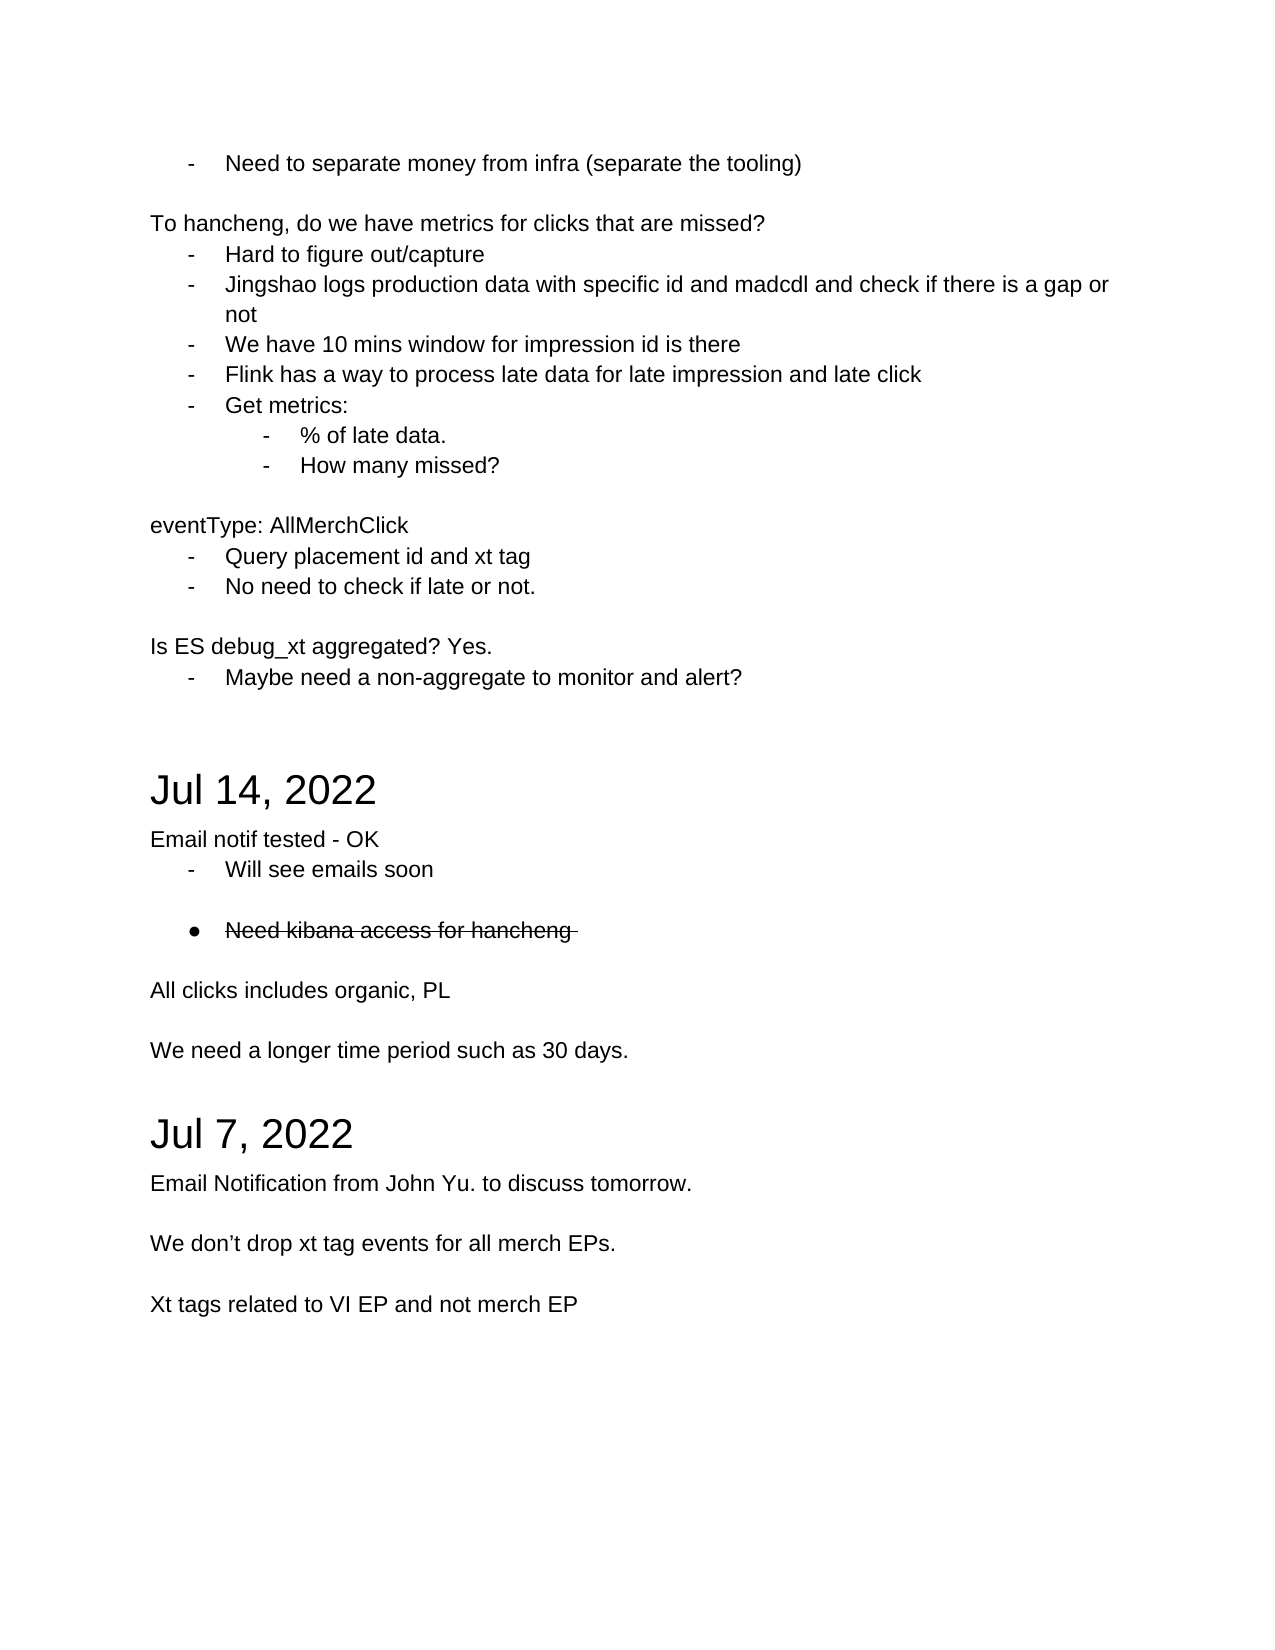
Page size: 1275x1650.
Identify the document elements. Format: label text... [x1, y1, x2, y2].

text eventType: AllMerchClick [150, 512, 1125, 539]
subtitle Jul 14, 2022 [150, 766, 1125, 813]
text We need a longer time period such as 30 days. [150, 1037, 1125, 1064]
list We have 10 mins window for impression id is there [187, 331, 1125, 358]
list Hard to figure out/capture [187, 241, 1125, 267]
list Need kibana access for hancheng [187, 917, 1125, 943]
text Xt tags related to VI EP and not merch EP [150, 1291, 1125, 1317]
list Flink has a way to process late data for late impression and late click [187, 361, 1125, 388]
list Will see emails soon [187, 856, 1125, 883]
list Maybe need a non-aggregate to monitor and alert? [187, 663, 1125, 690]
list Get metrics: [187, 392, 1125, 418]
text Email Notification from John Yu. to discuss tomorrow. [150, 1170, 1125, 1196]
list Jingshao logs production data with specific id and madcdl and check if there is a gap or not [187, 271, 1125, 327]
text Email notif tested - OK [150, 826, 1125, 852]
list % of late data. [262, 422, 1125, 448]
text We don’t drop xt tag events for all merch EPs. [150, 1230, 1125, 1257]
text To hancheng, do we have metrics for clicks that are missed? [150, 210, 1125, 237]
list How many missed? [262, 452, 1125, 478]
text Is ES debug_xt aggregated? Yes. [150, 633, 1125, 660]
list Query placement id and xt tag [187, 543, 1125, 569]
list Need to separate money from infra (separate the tooling) [187, 150, 1125, 176]
subtitle Jul 7, 2022 [150, 1109, 1125, 1157]
list No need to check if late or not. [187, 573, 1125, 599]
text All clicks includes organic, PL [150, 977, 1125, 1003]
